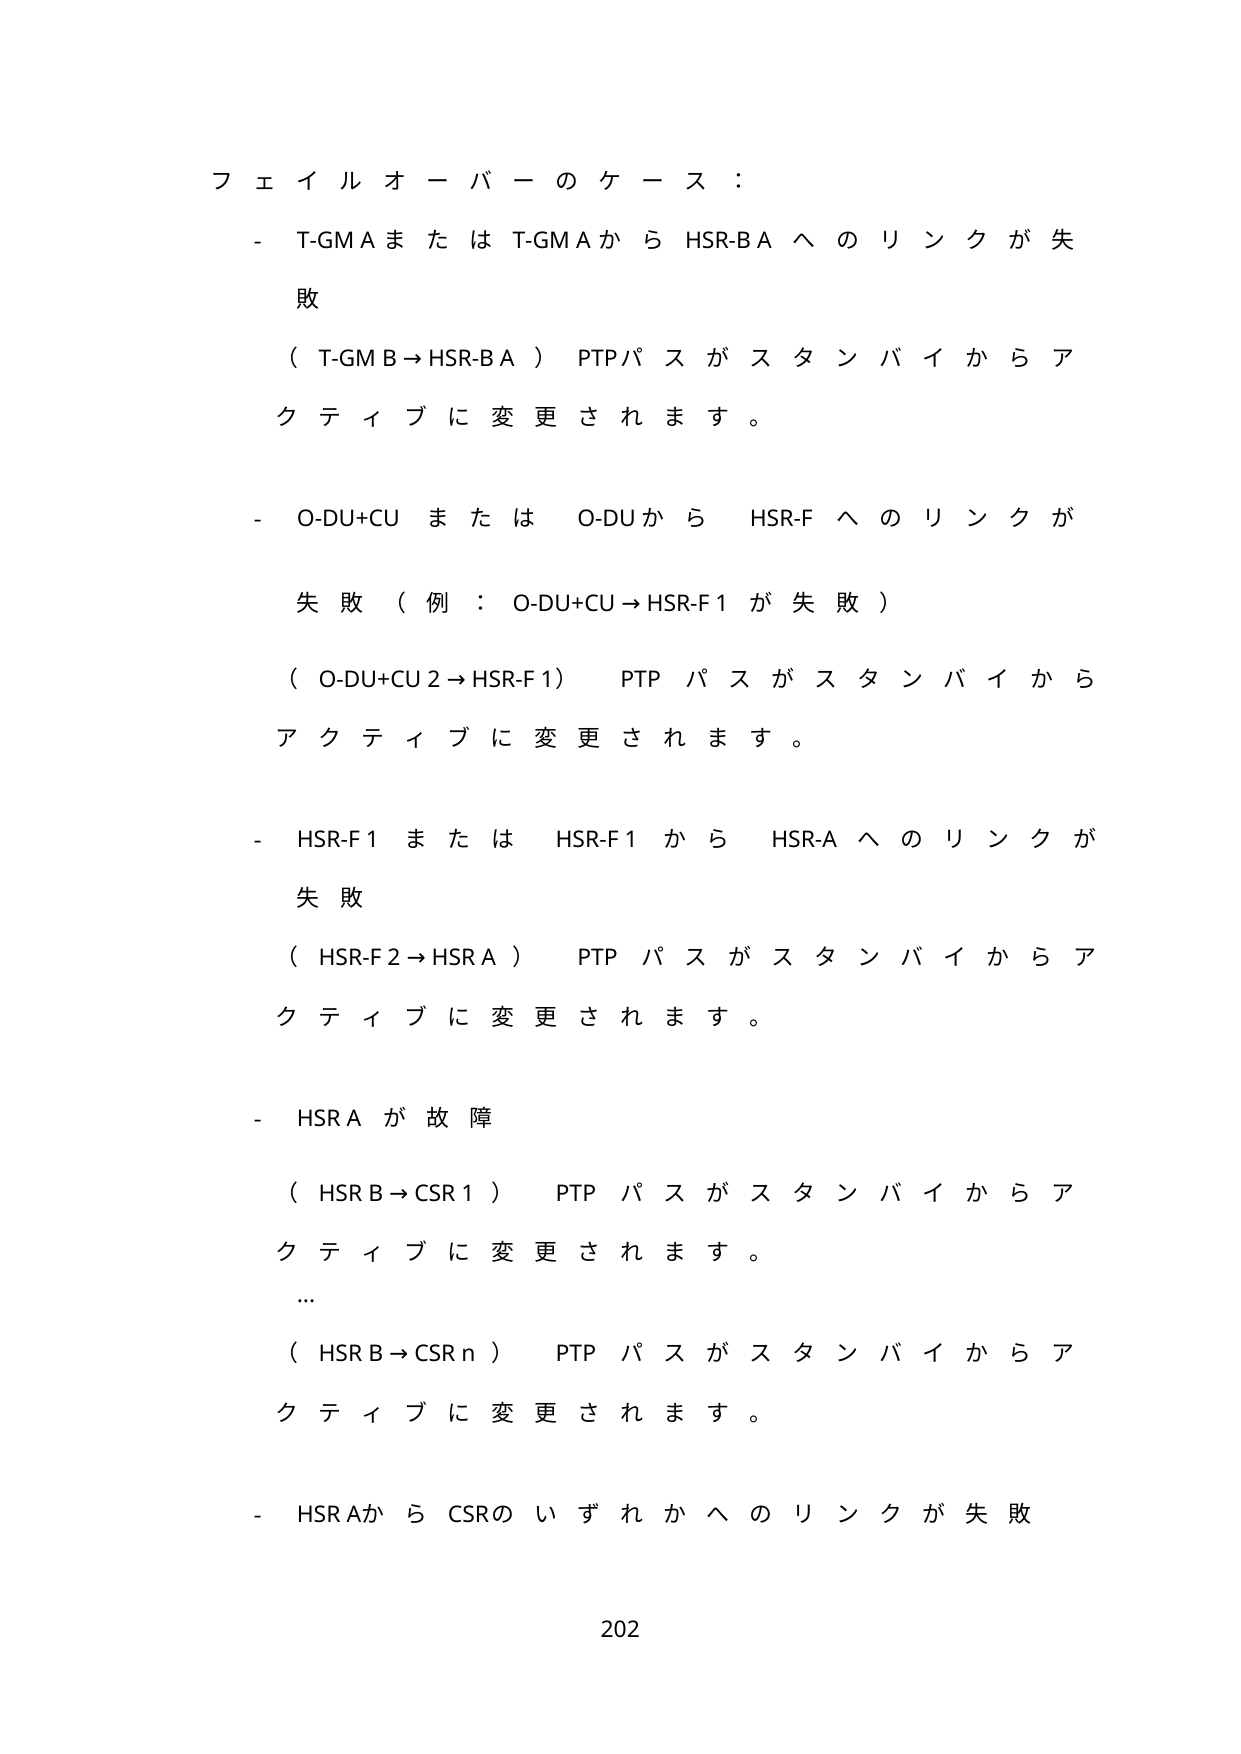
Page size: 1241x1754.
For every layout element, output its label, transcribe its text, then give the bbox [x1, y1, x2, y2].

text フェイルオーバーのケース： [192, 162, 1116, 196]
text （HSR B → CSR n） PTP パスがスタンバイからアクティブに変更されます。 [272, 1319, 1116, 1428]
text （HSR B → CSR 1） PTP パスがスタンバイからアクティブに変更されます。 [272, 1158, 1116, 1267]
list HSR-F 1 または HSR-F 1 から HSR-A へのリンクが失敗 [241, 804, 1116, 913]
text （T-GM B → HSR-B A）PTPパスがスタンバイからアクティブに変更されます。 [272, 323, 1116, 432]
list T-GM AまたはT-GM AからHSR-B Aへのリンクが失敗 [241, 205, 1116, 314]
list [241, 1479, 1116, 1545]
text ... [272, 1277, 1116, 1310]
list HSR A が故障 [241, 1083, 1116, 1149]
list O-DU+CU または O-DU から HSR-F へのリンクが失敗（例：O-DU+CU → HSR-F 1 が失敗） [241, 483, 1116, 635]
text （O-DU+CU 2 → HSR-F 1） PTP パスがスタンバイからアクティブに変更されます。 [272, 644, 1116, 753]
text （HSR-F 2 → HSR A） PTP パスがスタンバイからアクティブに変更されます。 [272, 923, 1116, 1032]
